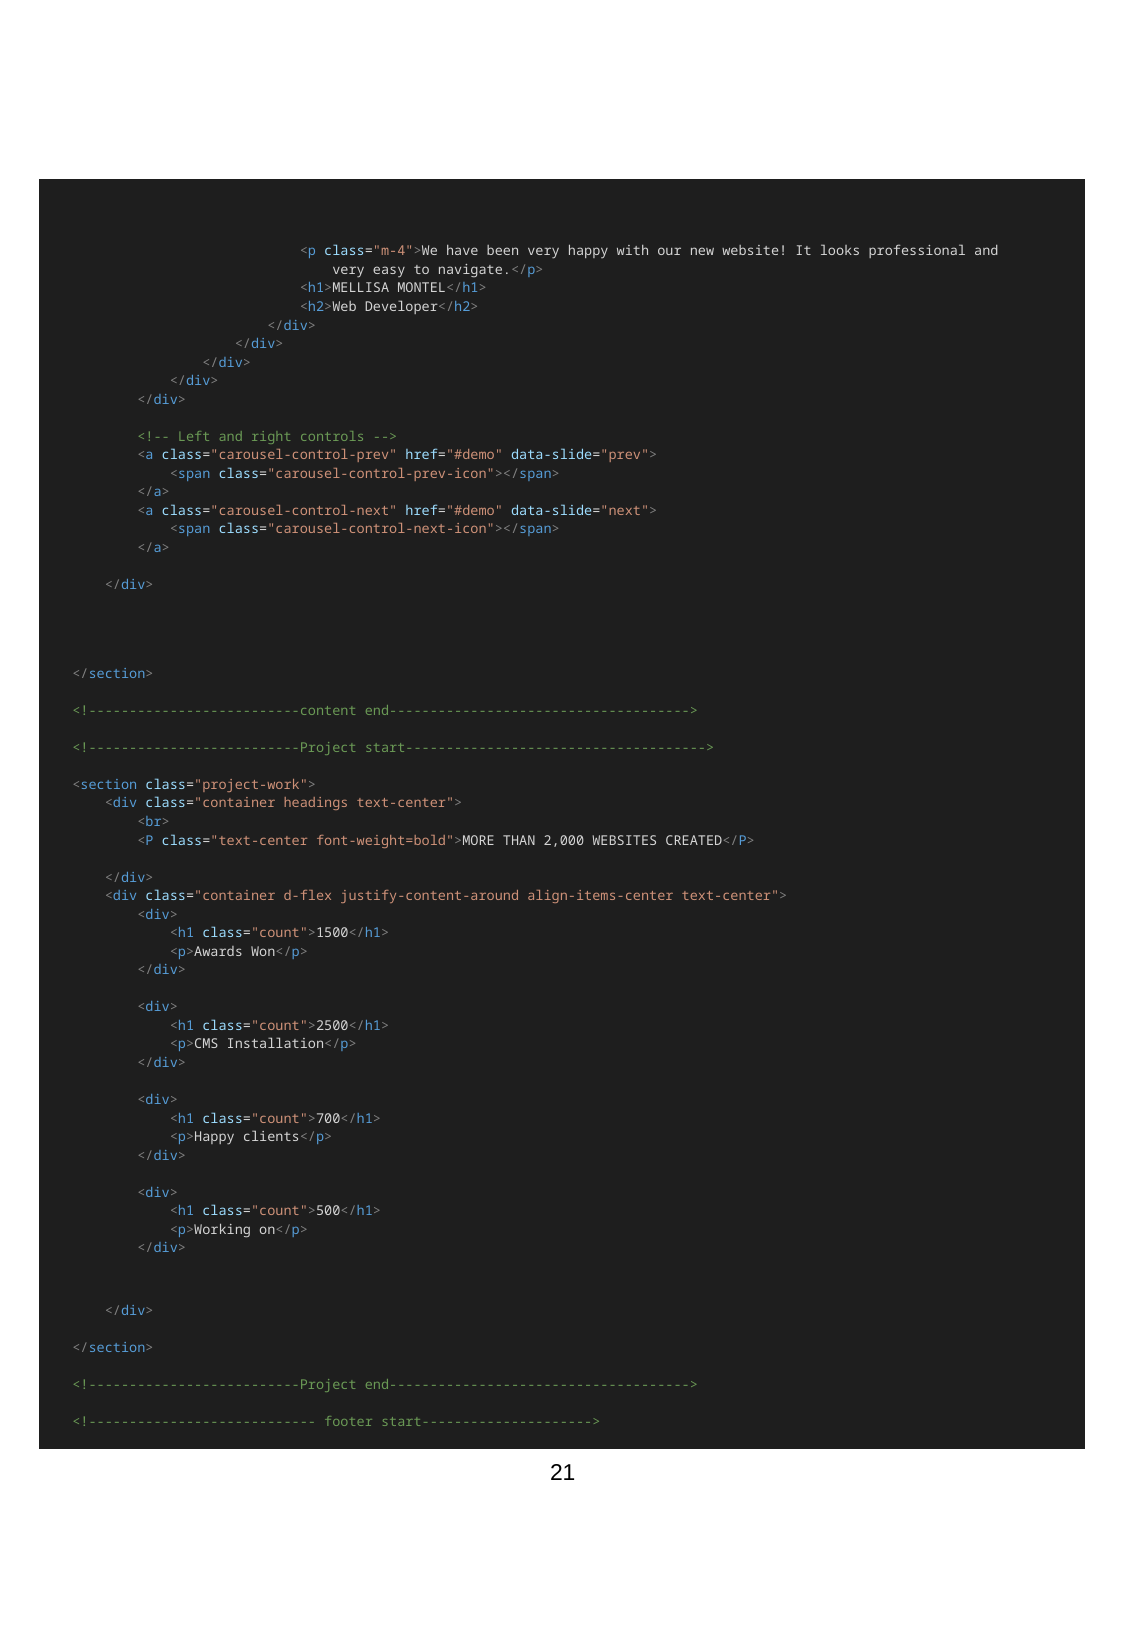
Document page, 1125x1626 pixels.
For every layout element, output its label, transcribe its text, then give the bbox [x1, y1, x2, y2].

text <div> [39, 904, 1085, 923]
text <div class="container headings text-center"> [39, 793, 1085, 812]
text <p class="m-4">We have been very happy with our new website! It looks professional and [39, 241, 1085, 260]
text <span class="carousel-control-next-icon"></span> [39, 519, 1085, 538]
text <p>CMS Installation</p> [39, 1034, 1085, 1053]
text <h1 class="count">1500</h1> [39, 923, 1085, 942]
text </div> [39, 575, 1085, 593]
text <a class="carousel-control-next" href="#demo" data-slide="next"> [39, 501, 1085, 519]
text </a> [39, 482, 1085, 501]
text </a> [39, 538, 1085, 556]
text <div class="container d-flex justify-content-around align-items-center text-center"> [39, 886, 1085, 904]
text <br> [39, 812, 1085, 830]
text </div> [39, 960, 1085, 979]
text </section> [39, 663, 1085, 682]
text <h2>Web Developer</h2> [39, 297, 1085, 315]
text </div> [39, 334, 1085, 352]
text <div> [39, 1090, 1085, 1108]
text <p>Working on</p> [39, 1220, 1085, 1238]
text <a class="carousel-control-prev" href="#demo" data-slide="prev"> [39, 445, 1085, 464]
text </section> [39, 1337, 1085, 1356]
text <p>Awards Won</p> [39, 942, 1085, 960]
text <div> [39, 1183, 1085, 1201]
text </div> [39, 1300, 1085, 1319]
text </div> [39, 1146, 1085, 1164]
text </div> [39, 867, 1085, 886]
text very easy to navigate.</p> [39, 260, 1085, 278]
text <h1 class="count">700</h1> [39, 1108, 1085, 1127]
text <p>Happy clients</p> [39, 1127, 1085, 1146]
text <!-- Left and right controls --> [39, 427, 1085, 445]
text </div> [39, 352, 1085, 371]
text <span class="carousel-control-prev-icon"></span> [39, 464, 1085, 482]
text <h1 class="count">500</h1> [39, 1201, 1085, 1220]
text </div> [39, 1238, 1085, 1257]
text <!--------------------------Project end-------------------------------------> [39, 1374, 1085, 1393]
text <section class="project-work"> [39, 775, 1085, 793]
text <!--------------------------content end-------------------------------------> [39, 701, 1085, 719]
text <h1 class="count">2500</h1> [39, 1016, 1085, 1034]
text </div> [39, 371, 1085, 389]
text <P class="text-center font-weight=bold">MORE THAN 2,000 WEBSITES CREATED</P> [39, 830, 1085, 849]
text </div> [39, 1053, 1085, 1071]
text </div> [39, 315, 1085, 334]
text <!---------------------------- footer start---------------------> [39, 1412, 1085, 1430]
text <h1>MELLISA MONTEL</h1> [39, 278, 1085, 297]
text <!--------------------------Project start-------------------------------------> [39, 738, 1085, 756]
text <div> [39, 997, 1085, 1016]
text </div> [39, 389, 1085, 408]
